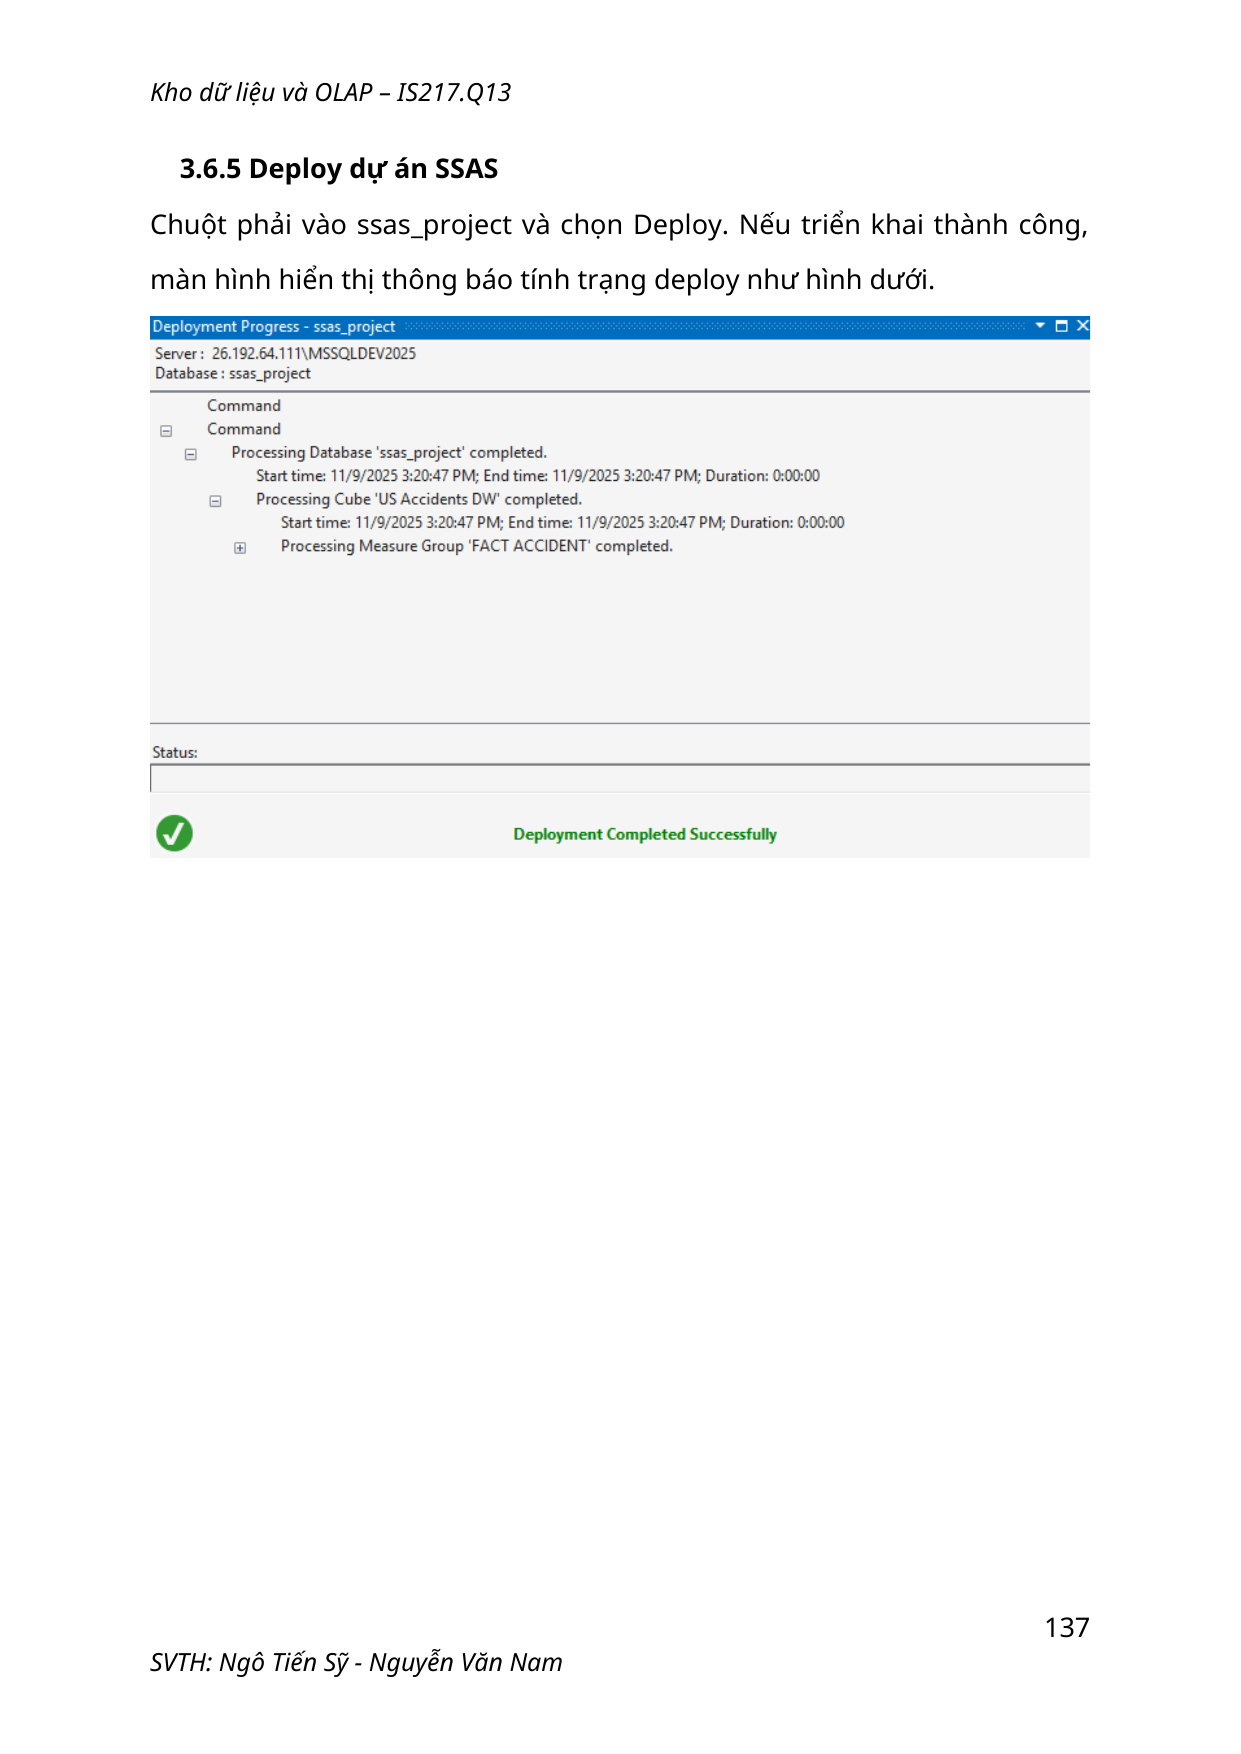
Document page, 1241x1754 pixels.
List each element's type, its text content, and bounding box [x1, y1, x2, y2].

text Chuột phải vào ssas_project và chọn Deploy. Nếu triển khai thành công, màn hình hiển thị thông báo tính trạng deploy như hình dưới. [150, 205, 1090, 297]
picture [150, 316, 1091, 858]
subtitle 3.6.5 Deploy dự án SSAS [150, 150, 1090, 187]
